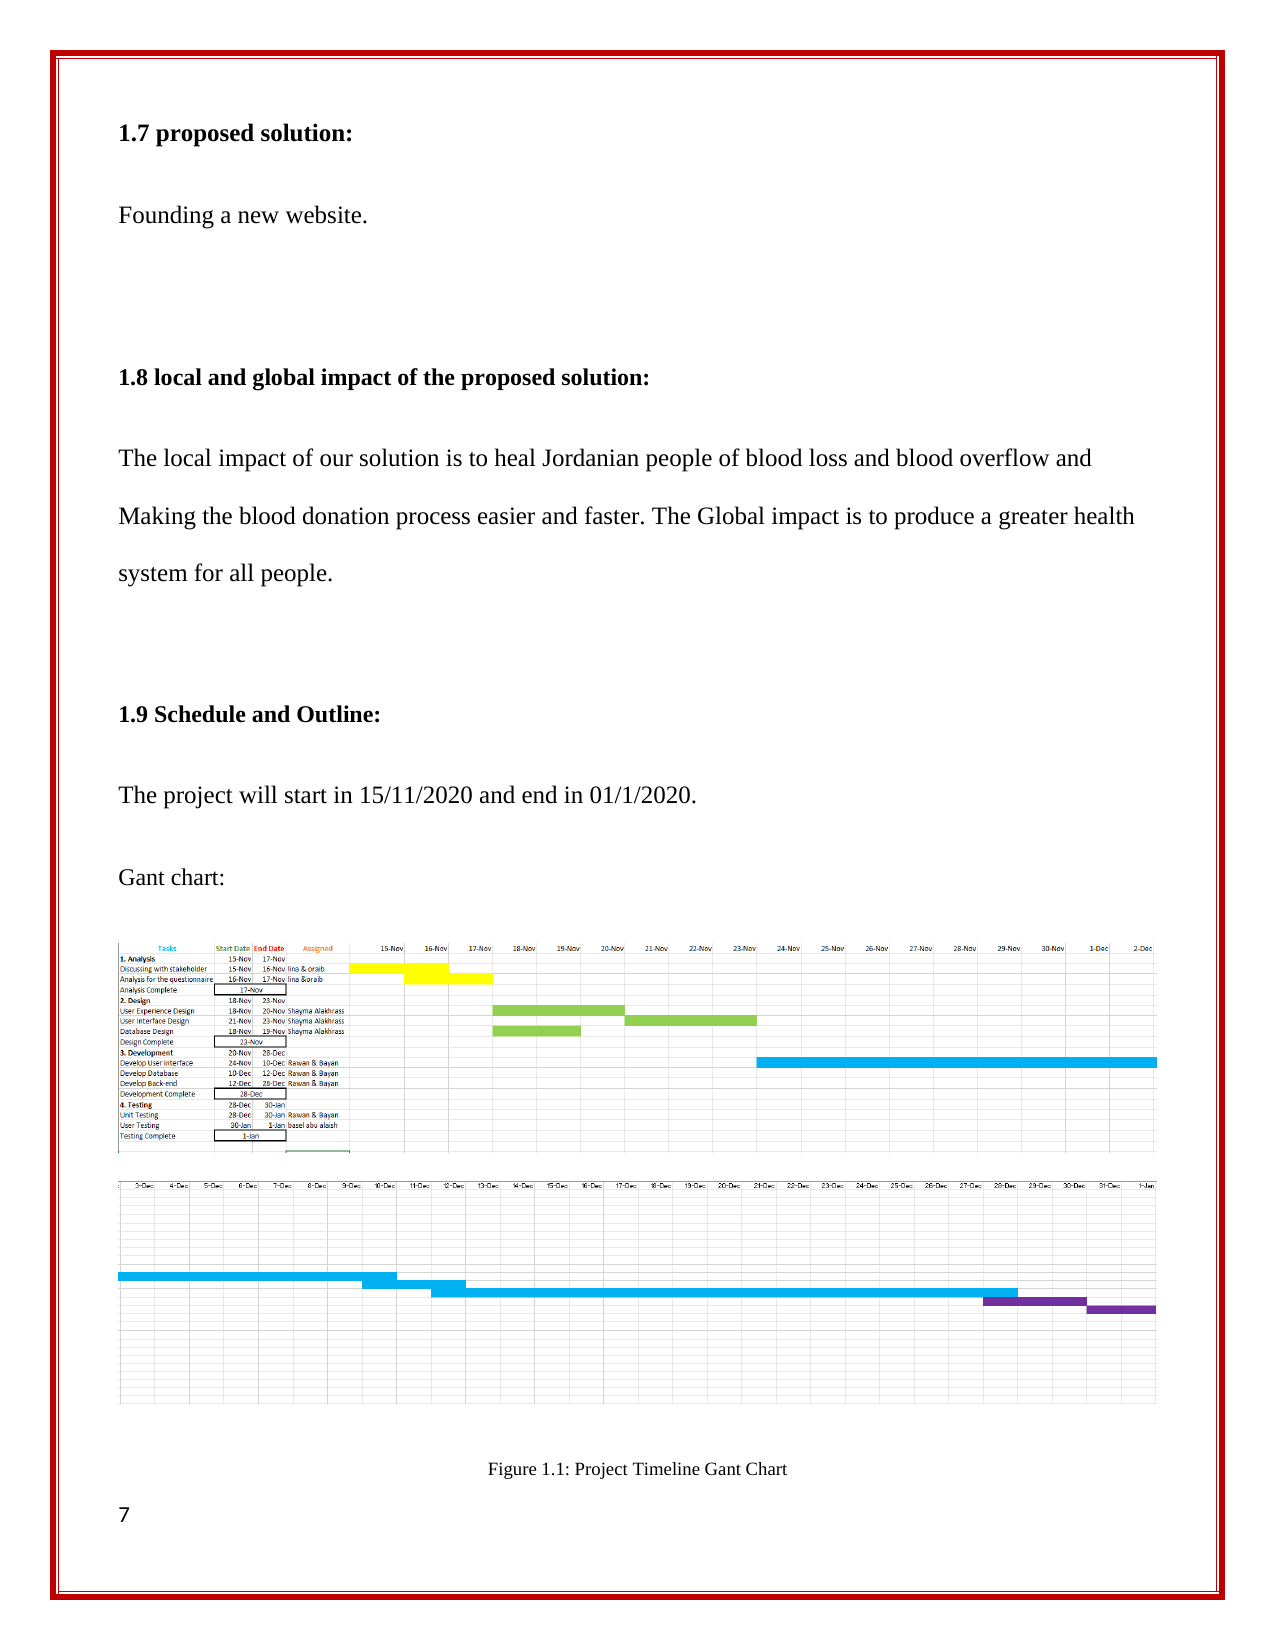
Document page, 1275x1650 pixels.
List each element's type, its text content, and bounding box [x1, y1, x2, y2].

text 1.9 Schedule and Outline: [118, 700, 1157, 728]
picture [118, 1181, 1157, 1404]
text The local impact of our solution is to heal Jordanian people of blood loss and blood overflow and Making the blood donation process easier and faster. The Global impact is to produce a greater health system for all people. [118, 443, 1157, 587]
text The project will start in 15/11/2020 and end in 01/1/2020. [118, 781, 1157, 809]
text Gant chart: [118, 863, 1157, 891]
text 1.8 local and global impact of the proposed solution: [118, 363, 1157, 391]
text 1.7 proposed solution: [118, 118, 1157, 147]
text Founding a new website. [118, 201, 1157, 229]
picture [118, 943, 1157, 1153]
text Figure 1.1: Project Timeline Gant Chart [118, 1458, 1157, 1479]
